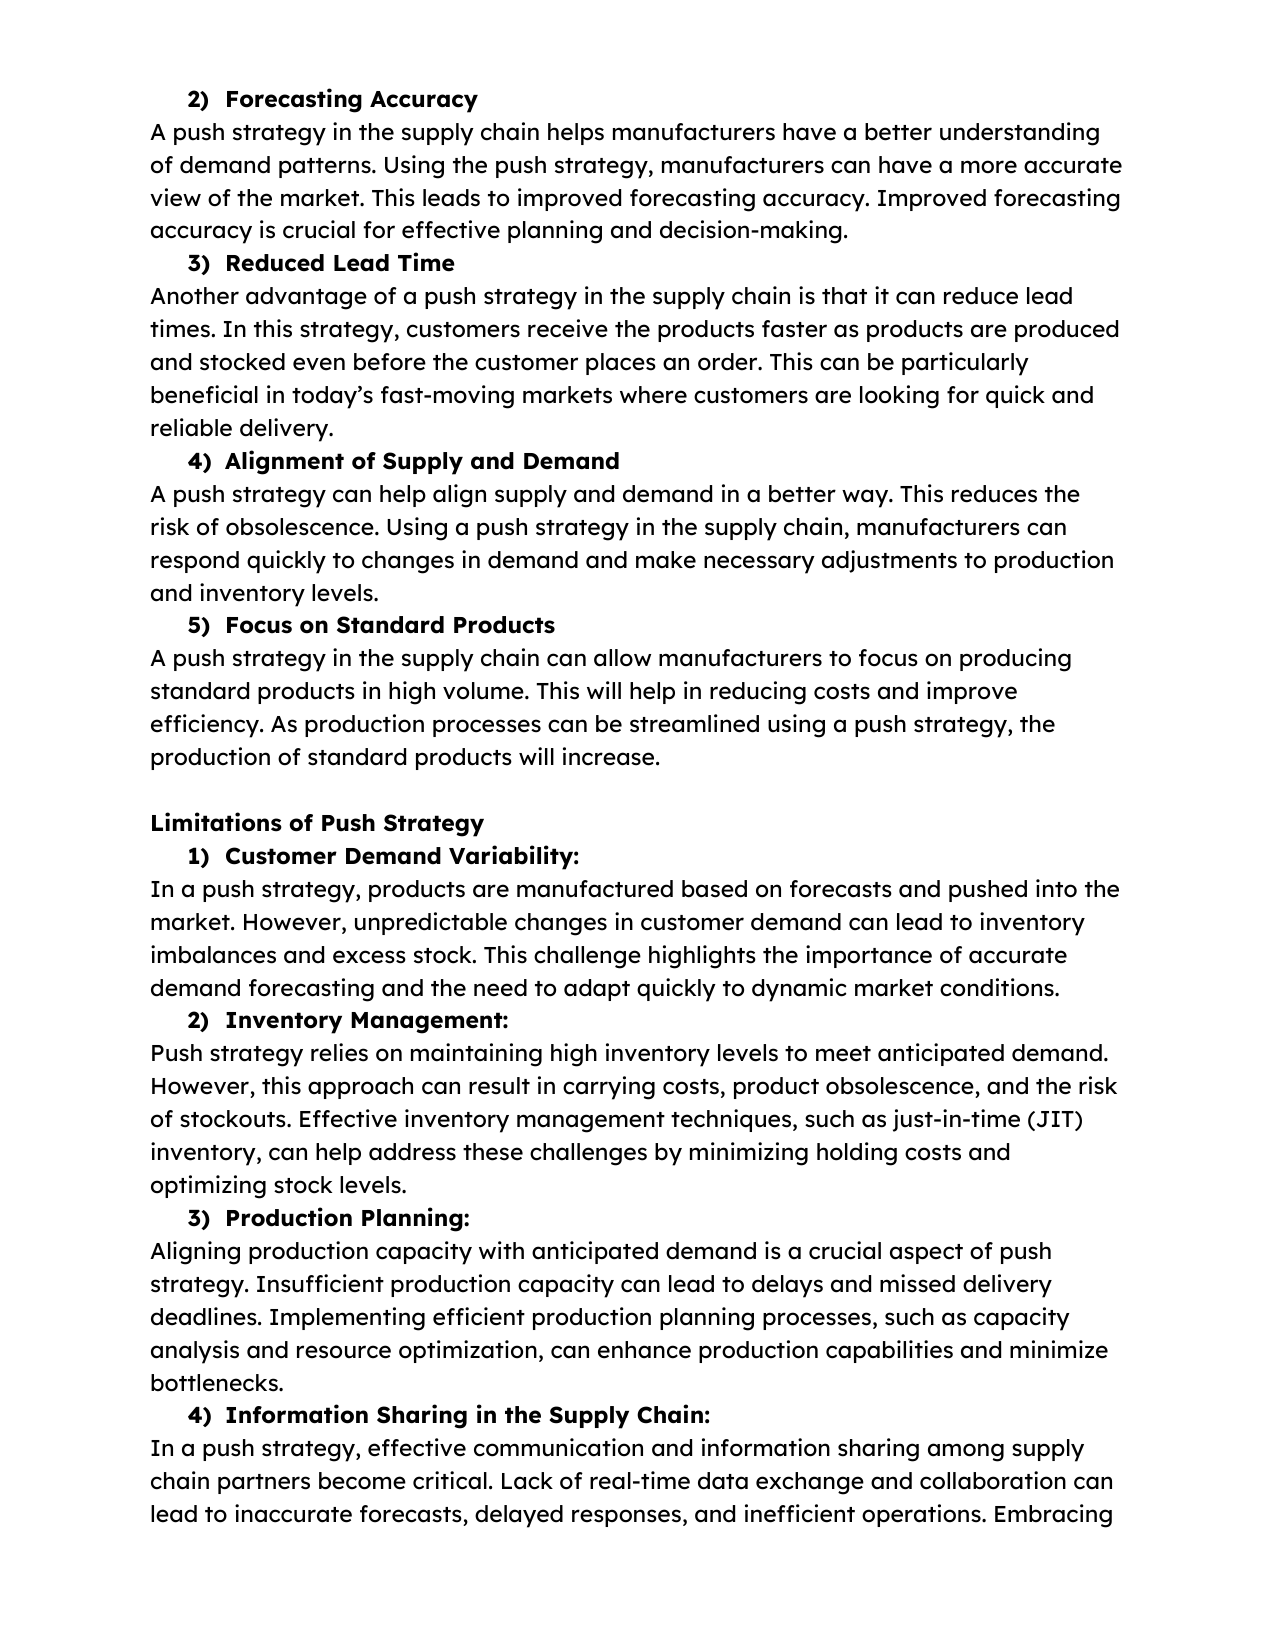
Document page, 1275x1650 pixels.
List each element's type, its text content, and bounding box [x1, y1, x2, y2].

list Information Sharing in the Supply Chain: [187, 1401, 1125, 1430]
list Customer Demand Variability: [187, 841, 1125, 870]
list Forecasting Accuracy [187, 84, 1125, 113]
text Limitations of Push Strategy [150, 808, 1125, 837]
list Production Planning: [187, 1203, 1125, 1232]
list Focus on Standard Products [187, 611, 1125, 640]
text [150, 1434, 1125, 1528]
text A push strategy in the supply chain can allow manufacturers to focus on producing standard products in high volume. This will help in reducing costs and improve efficiency. As production processes can be streamlined using a push strategy, the production of standard products will increase. [150, 644, 1125, 771]
text Aligning production capacity with anticipated demand is a crucial aspect of push strategy. Insufficient production capacity can lead to delays and missed delivery deadlines. Implementing efficient production planning processes, such as capacity analysis and resource optimization, can enhance production capabilities and minimize bottlenecks. [150, 1236, 1125, 1397]
list Inventory Management: [187, 1006, 1125, 1035]
list Alignment of Supply and Demand [187, 446, 1125, 475]
text Push strategy relies on maintaining high inventory levels to meet anticipated demand. However, this approach can result in carrying costs, product obsolescence, and the risk of stockouts. Effective inventory management techniques, such as just-in-time (JIT) inventory, can help address these challenges by minimizing holding costs and optimizing stock levels. [150, 1039, 1125, 1199]
list Reduced Lead Time [187, 249, 1125, 278]
text A push strategy in the supply chain helps manufacturers have a better understanding of demand patterns. Using the push strategy, manufacturers can have a more accurate view of the market. This leads to improved forecasting accuracy. Improved forecasting accuracy is crucial for effective planning and decision-making. [150, 117, 1125, 245]
text A push strategy can help align supply and demand in a better way. This reduces the risk of obsolescence. Using a push strategy in the supply chain, manufacturers can respond quickly to changes in demand and make necessary adjustments to production and inventory levels. [150, 479, 1125, 607]
text Another advantage of a push strategy in the supply chain is that it can reduce lead times. In this strategy, customers receive the products faster as products are produced and stocked even before the customer places an order. This can be particularly beneficial in today’s fast-moving markets where customers are looking for quick and reliable delivery. [150, 282, 1125, 442]
text In a push strategy, products are manufactured based on forecasts and pushed into the market. However, unpredictable changes in customer demand can lead to inventory imbalances and excess stock. This challenge highlights the importance of accurate demand forecasting and the need to adapt quickly to dynamic market conditions. [150, 874, 1125, 1002]
